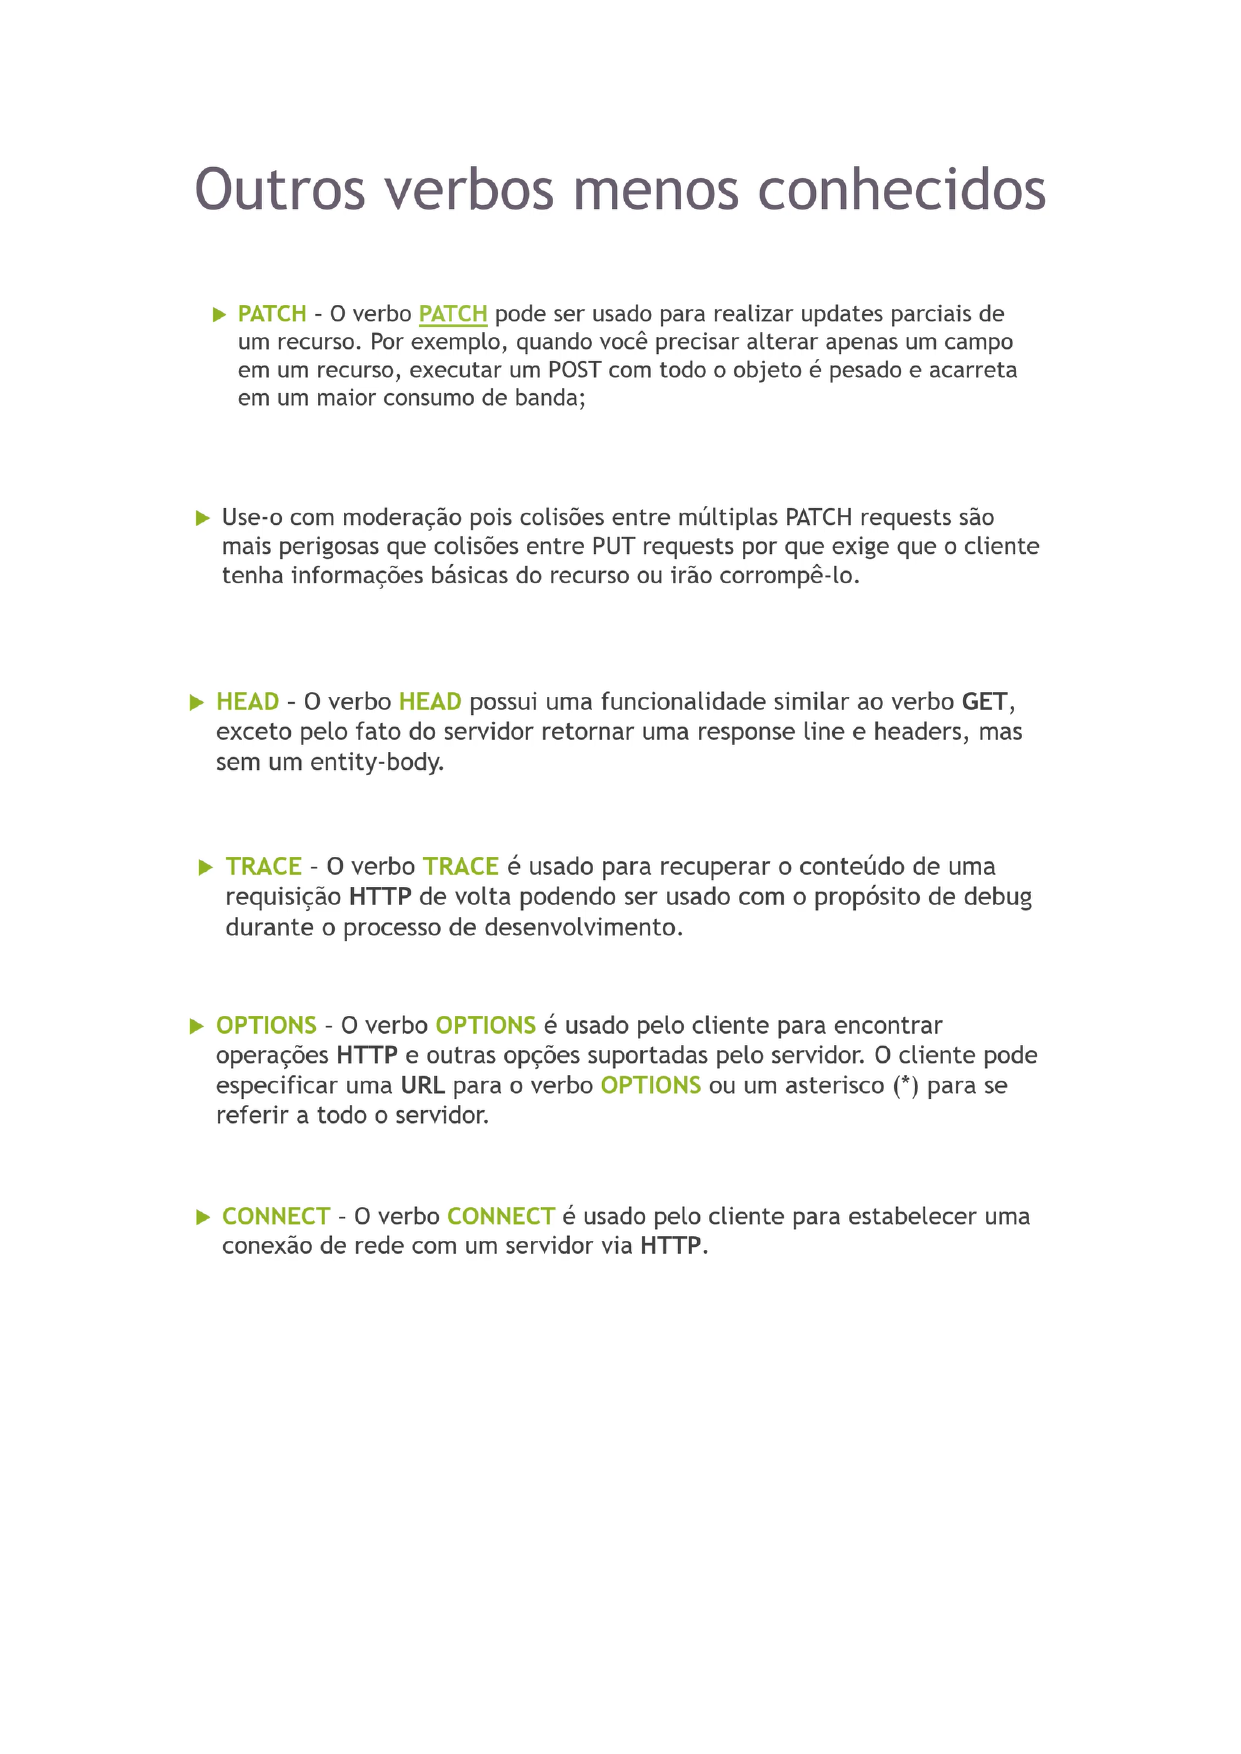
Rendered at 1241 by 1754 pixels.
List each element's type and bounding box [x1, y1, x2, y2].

picture [177, 147, 1063, 464]
picture [177, 657, 1063, 829]
picture [177, 991, 1063, 1164]
picture [177, 1182, 1063, 1274]
picture [177, 482, 1063, 639]
picture [177, 831, 1063, 973]
